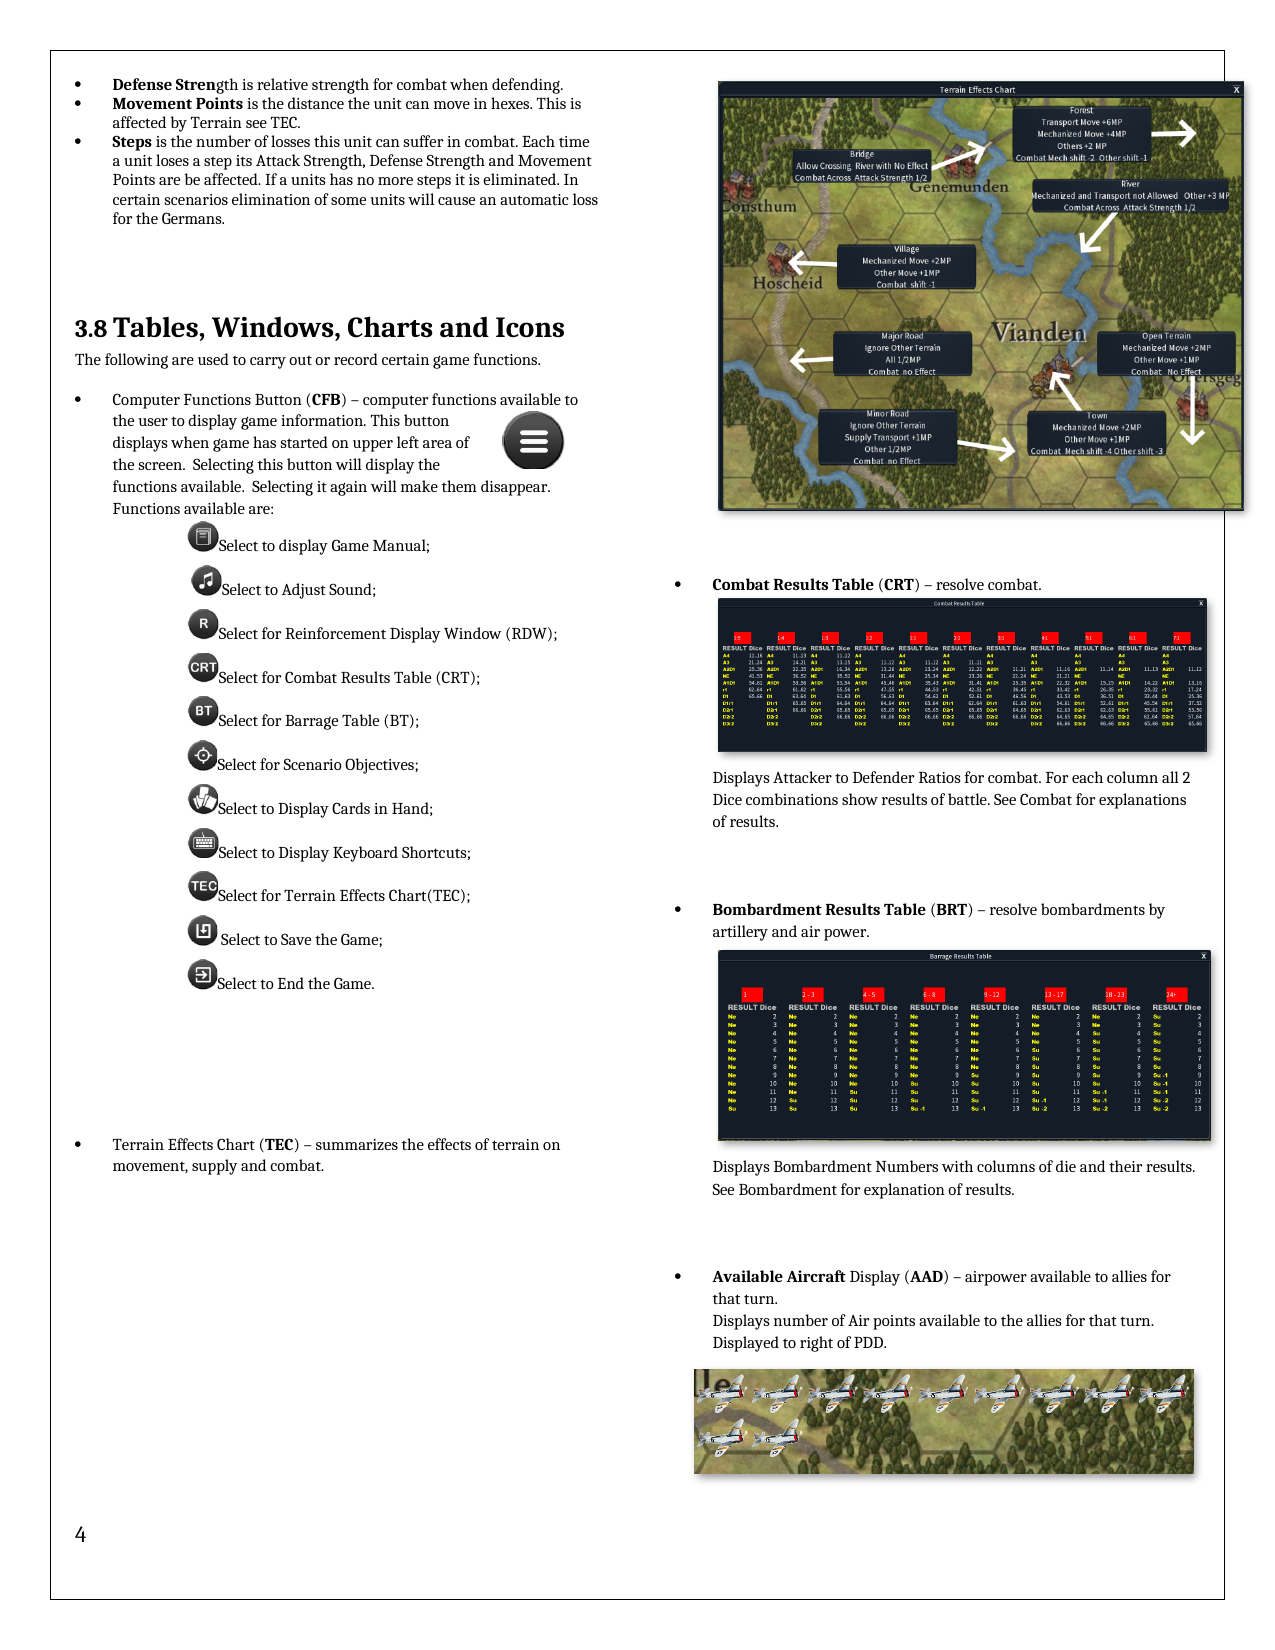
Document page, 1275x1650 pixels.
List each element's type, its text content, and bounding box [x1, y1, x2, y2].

list Select to Display Keyboard Shortcuts; [187, 828, 600, 862]
picture [694, 1369, 1194, 1474]
list Computer Functions Button (CFB) – computer functions available to the user to display game information. This button displays when game has started on upper left area of the screen. Selecting this button will display the functions available. Selecting it again will make them disappear. Functions available are: [75, 390, 600, 519]
list Displays number of Air points available to the allies for that turn. Displayed to right of PDD. [712, 1312, 1200, 1353]
list Displays Attacker to Defender Ratios for combat. For each column all 2 Dice combinations show results of battle. See Combat for explanations of results. [712, 769, 1200, 832]
list Select to Display Cards in Hand; [187, 784, 600, 818]
list Select to display Game Manual; [187, 522, 600, 556]
picture [187, 959, 218, 990]
list Movement Points is the distance the unit can move in hexes. This is affected by Terrain see TEC. [75, 94, 600, 132]
list Defense Strength is relative strength for combat when defending. [75, 75, 600, 94]
list Select for Scenario Objectives; [187, 741, 600, 775]
picture [718, 950, 1211, 1141]
picture [191, 565, 222, 596]
picture [187, 828, 219, 858]
list Displays Bombardment Numbers with columns of die and their results. See Bombardment for explanation of results. [712, 1158, 1200, 1199]
picture [187, 609, 219, 640]
list Select to Save the Game; [187, 916, 600, 950]
list Available Aircraft Display (AAD) – airpower available to allies for that turn. [675, 1268, 1200, 1309]
list Steps is the number of losses this unit can suffer in combat. Each time a unit loses a step its Attack Strength, Defense Strength and Movement Points are be affected. If a units has no more steps it is eliminated. In certain scenarios elimination of some units will cause an automatic loss for the Germans. [75, 132, 600, 228]
picture [187, 915, 218, 946]
list Select to End the Game. [187, 959, 600, 993]
text The following are used to carry out or record certain game functions. [75, 350, 600, 369]
picture [187, 653, 219, 683]
list Select for Combat Results Table (CRT); [187, 653, 600, 687]
list Terrain Effects Chart (TEC) – summarizes the effects of terrain on movement, supply and combat. [75, 1135, 600, 1176]
list Select for Barrage Table (BT); [187, 697, 600, 731]
list Select for Terrain Effects Chart(TEC); [187, 872, 600, 906]
picture [187, 521, 219, 552]
picture [187, 784, 219, 815]
picture [718, 598, 1207, 752]
picture [187, 740, 218, 771]
list Select for Reinforcement Display Window (RDW); [187, 609, 600, 643]
picture [187, 696, 219, 727]
picture [187, 871, 219, 902]
text 3.8 Tables, Windows, Charts and Icons [75, 311, 600, 345]
list Bombardment Results Table (BRT) – resolve bombardments by artillery and air power. [675, 901, 1200, 942]
list Select to Adjust Sound; [187, 566, 600, 600]
picture [502, 411, 564, 468]
picture [718, 81, 1244, 511]
